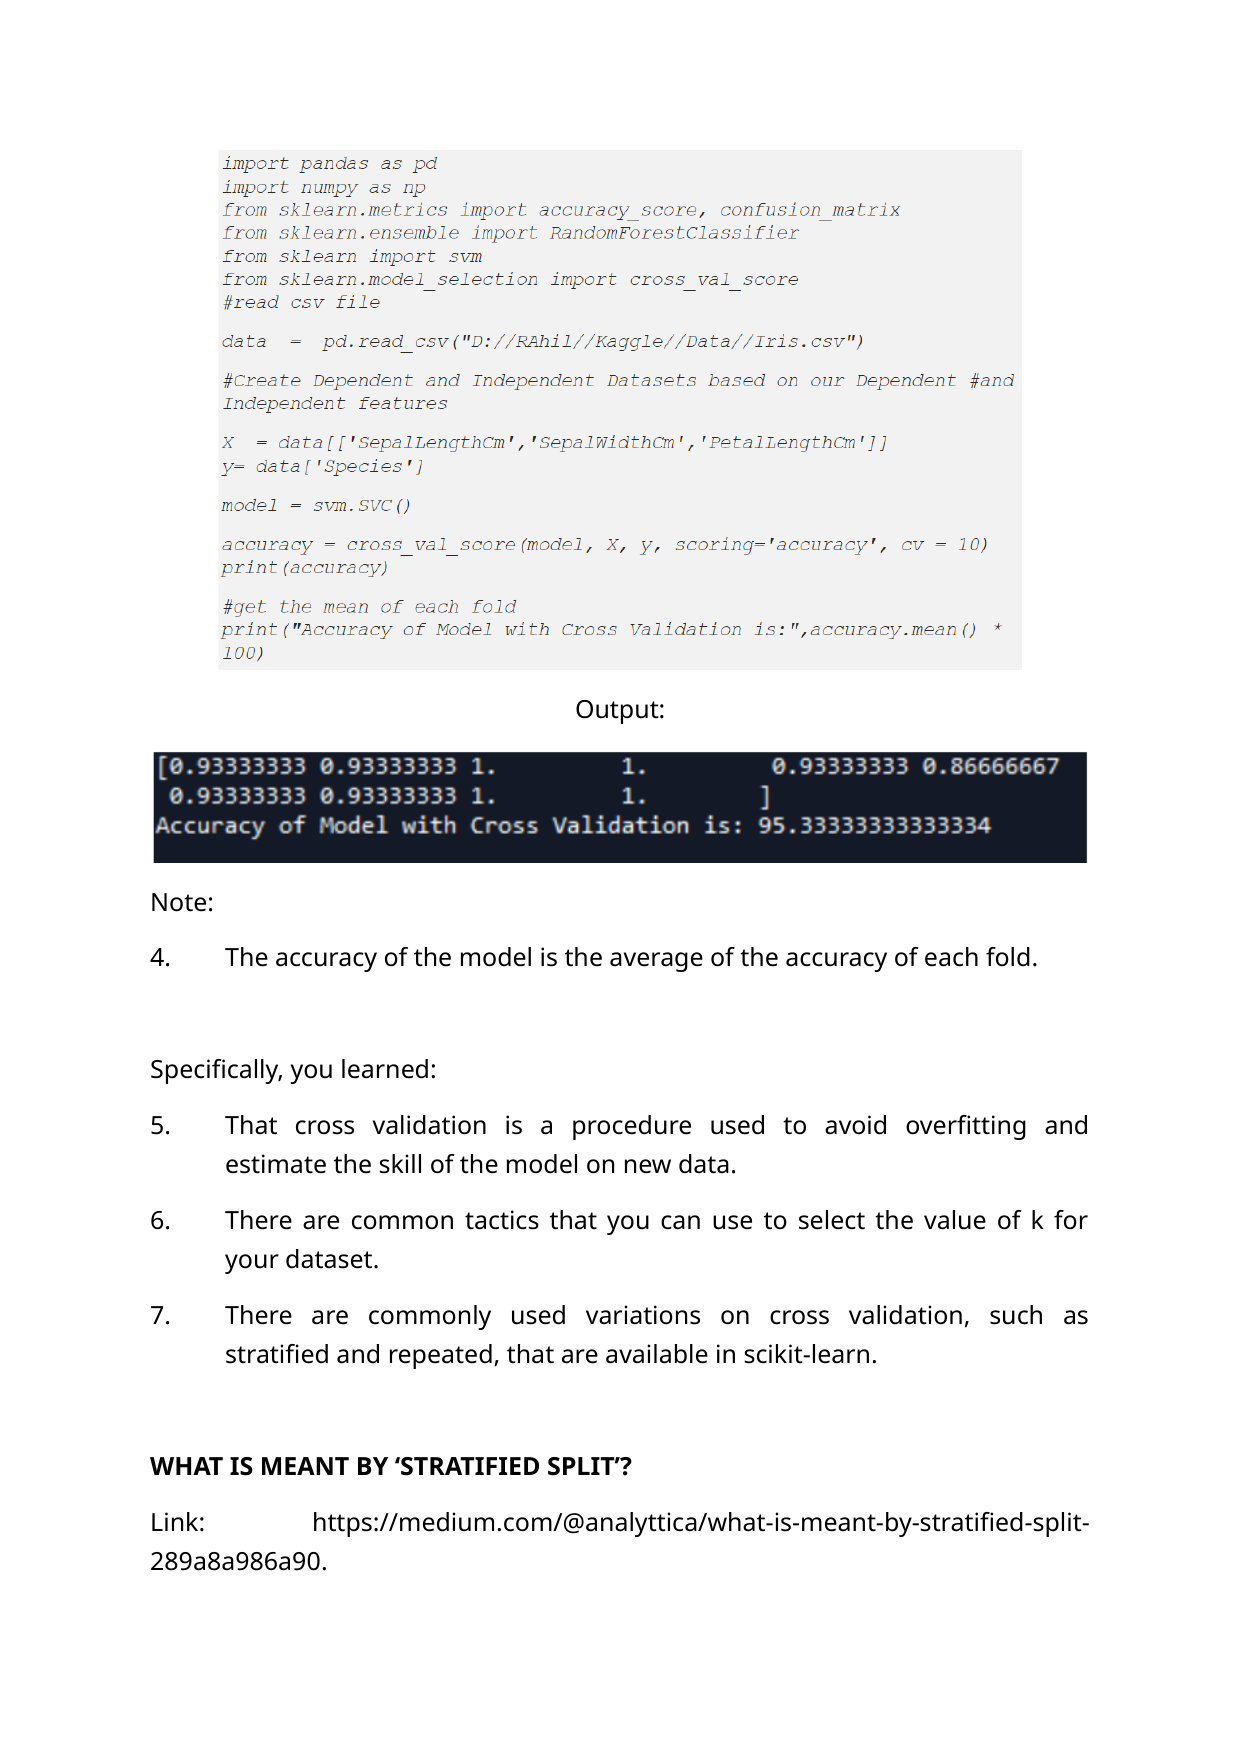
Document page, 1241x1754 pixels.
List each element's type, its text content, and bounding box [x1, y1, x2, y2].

picture [150, 747, 1091, 863]
list The accuracy of the model is the average of the accuracy of each fold. [150, 940, 1090, 974]
list There are common tactics that you can use to select the value of k for your dataset. [150, 1202, 1090, 1276]
text Specifically, you learned: [150, 1052, 1090, 1086]
text WHAT IS MEANT BY ‘STRATIFIED SPLIT’? [150, 1448, 1090, 1482]
picture [218, 150, 1022, 670]
text Note: [150, 884, 1090, 918]
list There are commonly used variations on cross validation, such as stratified and repeated, that are available in scikit-learn. [150, 1297, 1090, 1371]
text Link: https://medium.com/@analyttica/what-is-meant-by-stratified-split-289a8a986a90. [150, 1504, 1090, 1577]
text Output: [150, 692, 1090, 726]
list That cross validation is a procedure used to avoid overfitting and estimate the skill of the model on new data. [150, 1107, 1090, 1181]
